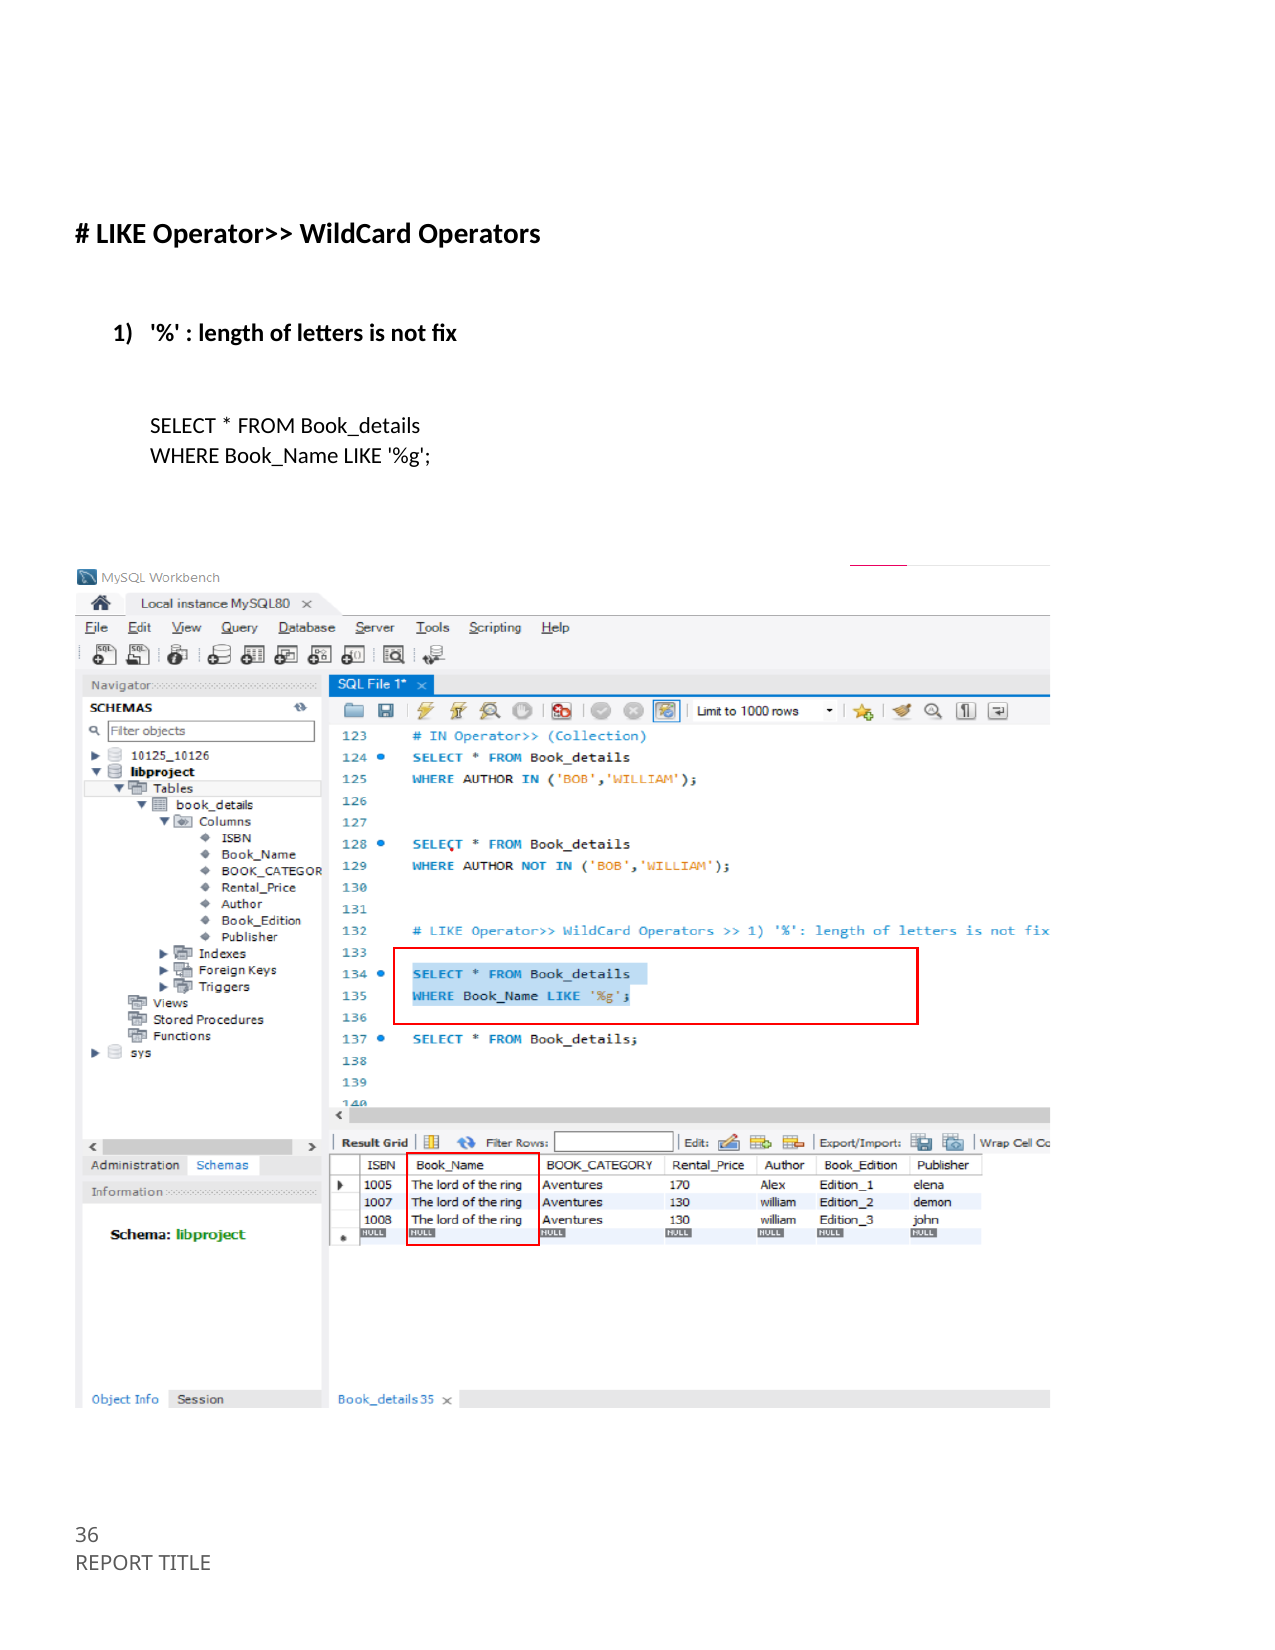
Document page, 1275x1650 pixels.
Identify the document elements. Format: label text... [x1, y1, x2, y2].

text SELECT * FROM Book_details [150, 411, 1200, 439]
picture [75, 565, 1050, 1408]
text WHERE Book_Name LIKE '%g'; [150, 441, 1200, 469]
text # LIKE Operator>> WildCard Operators [75, 216, 1200, 251]
list '%' : length of letters is not fix [112, 318, 1200, 348]
